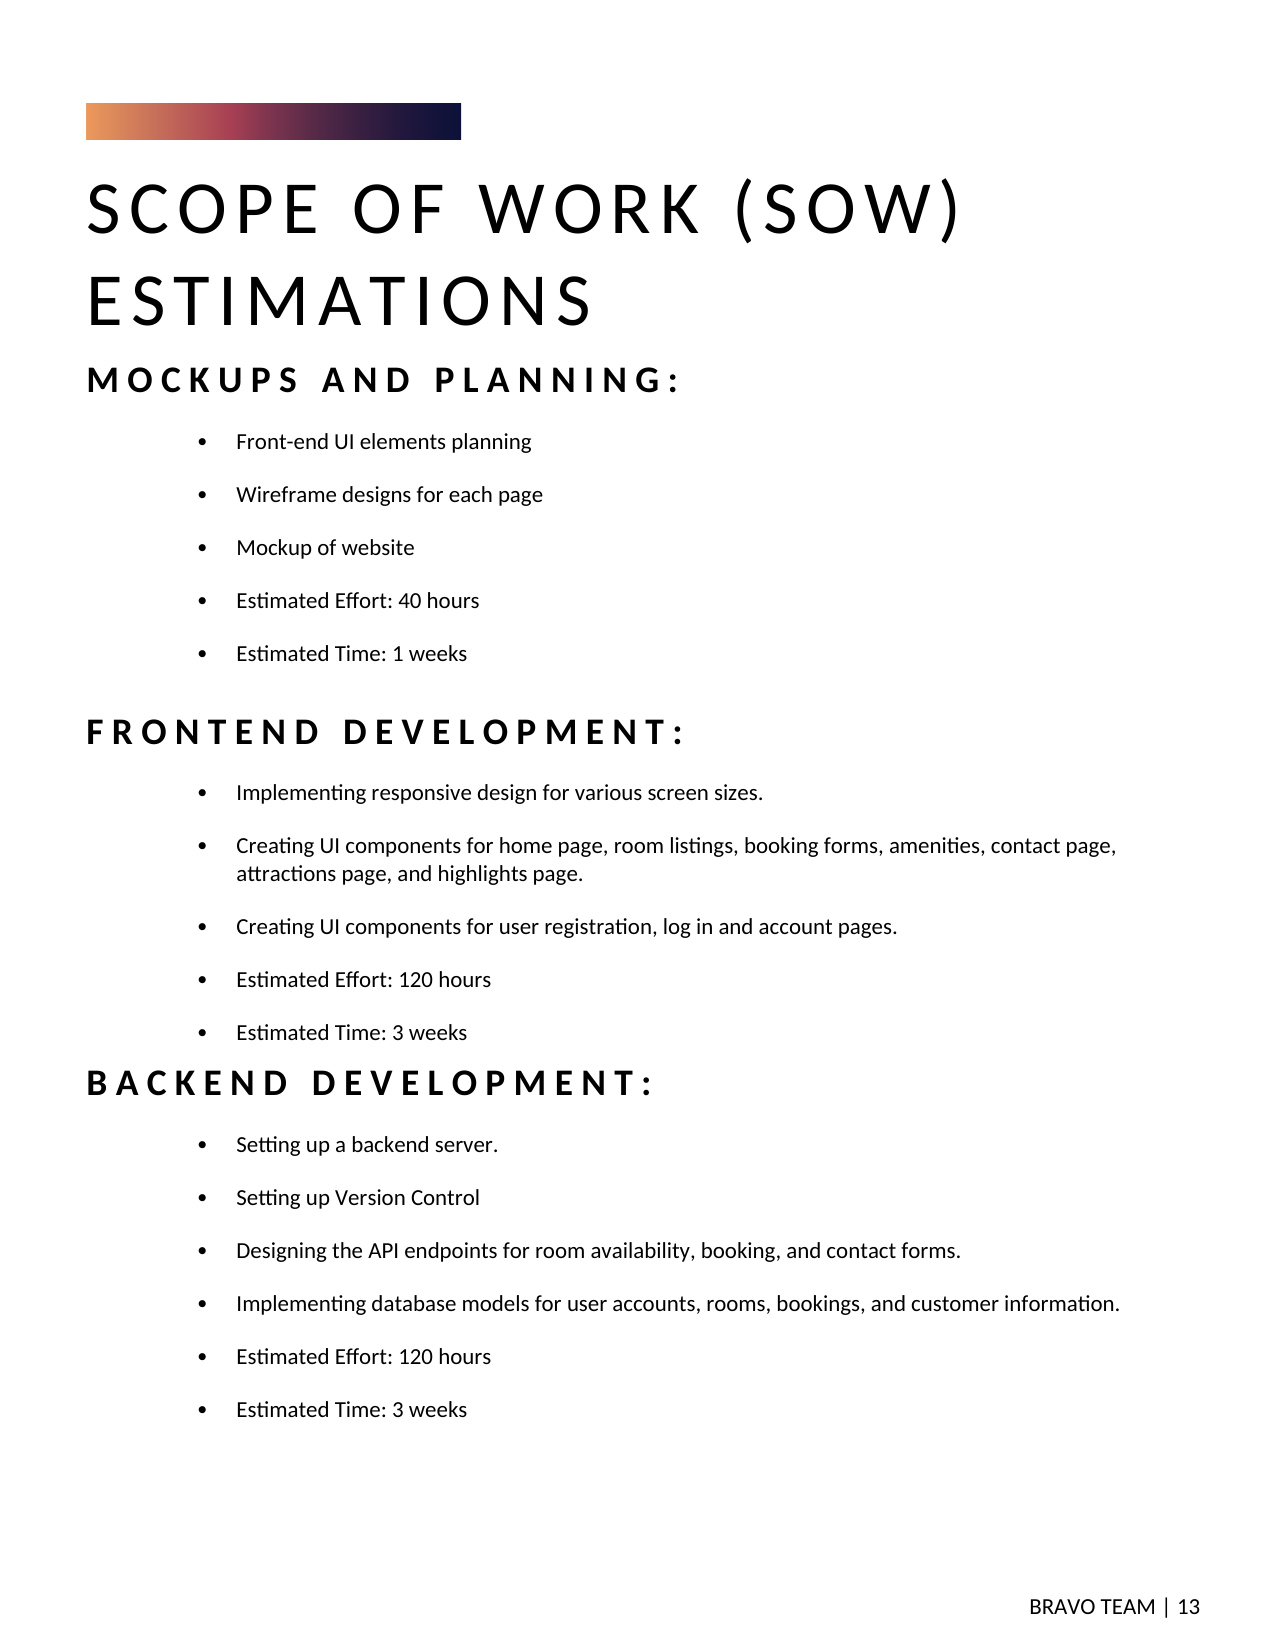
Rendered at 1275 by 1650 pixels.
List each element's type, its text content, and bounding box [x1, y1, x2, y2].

picture [86, 103, 462, 140]
table_header [75, 103, 1200, 148]
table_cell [75, 695, 1200, 1540]
table_cell SCOPE OF WORK (SOW) ESTIMATIONS Mockups and planning: Front-end UI elements planning Wireframe designs for each page Mockup of website Estimated Effort: 40 hours Estimated Time: 1 weeks [75, 148, 1200, 695]
